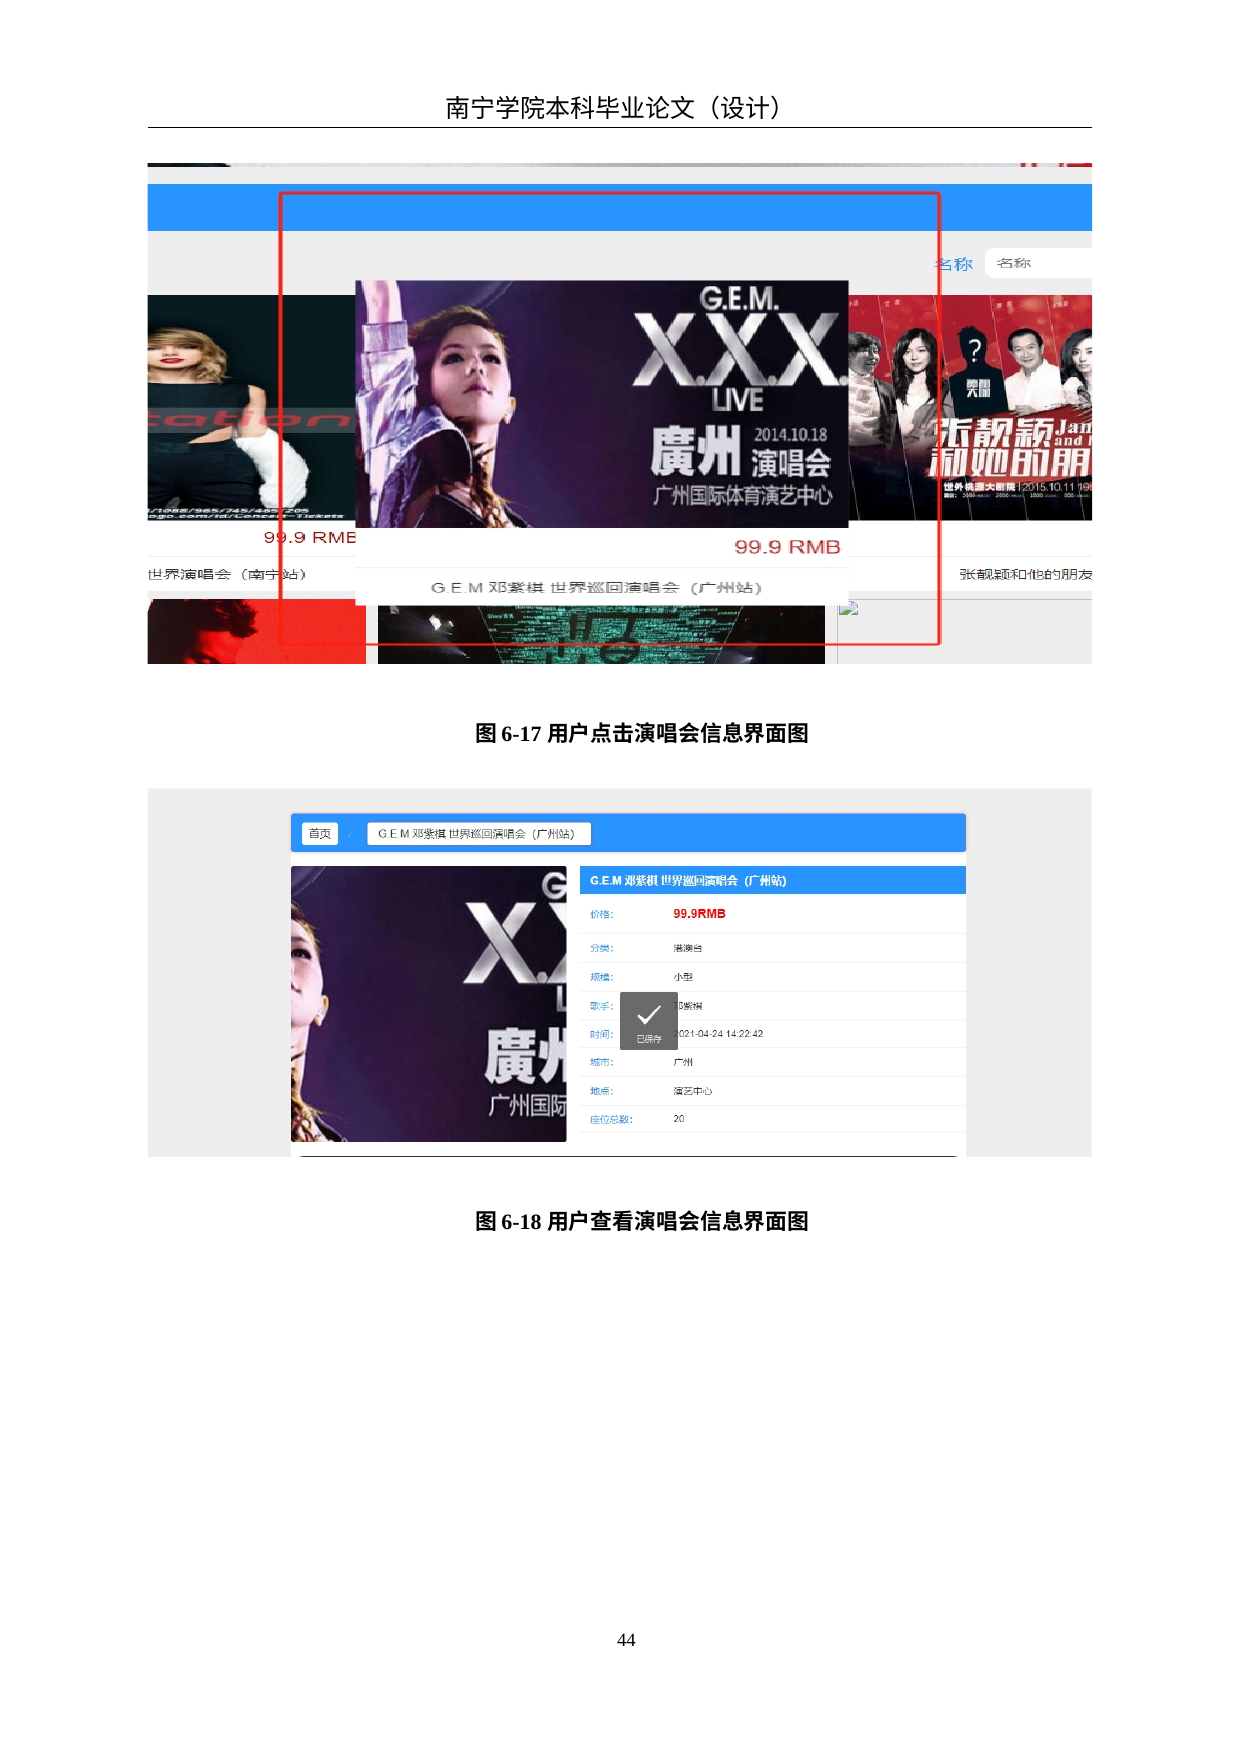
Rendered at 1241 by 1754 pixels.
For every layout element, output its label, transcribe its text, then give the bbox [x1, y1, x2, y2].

text 图6-18 用户查看演唱会信息界面图 [148, 1203, 1092, 1236]
picture [147, 163, 1093, 664]
text 图6-17 用户点击演唱会信息界面图 [148, 716, 1092, 748]
picture [147, 780, 1092, 1157]
